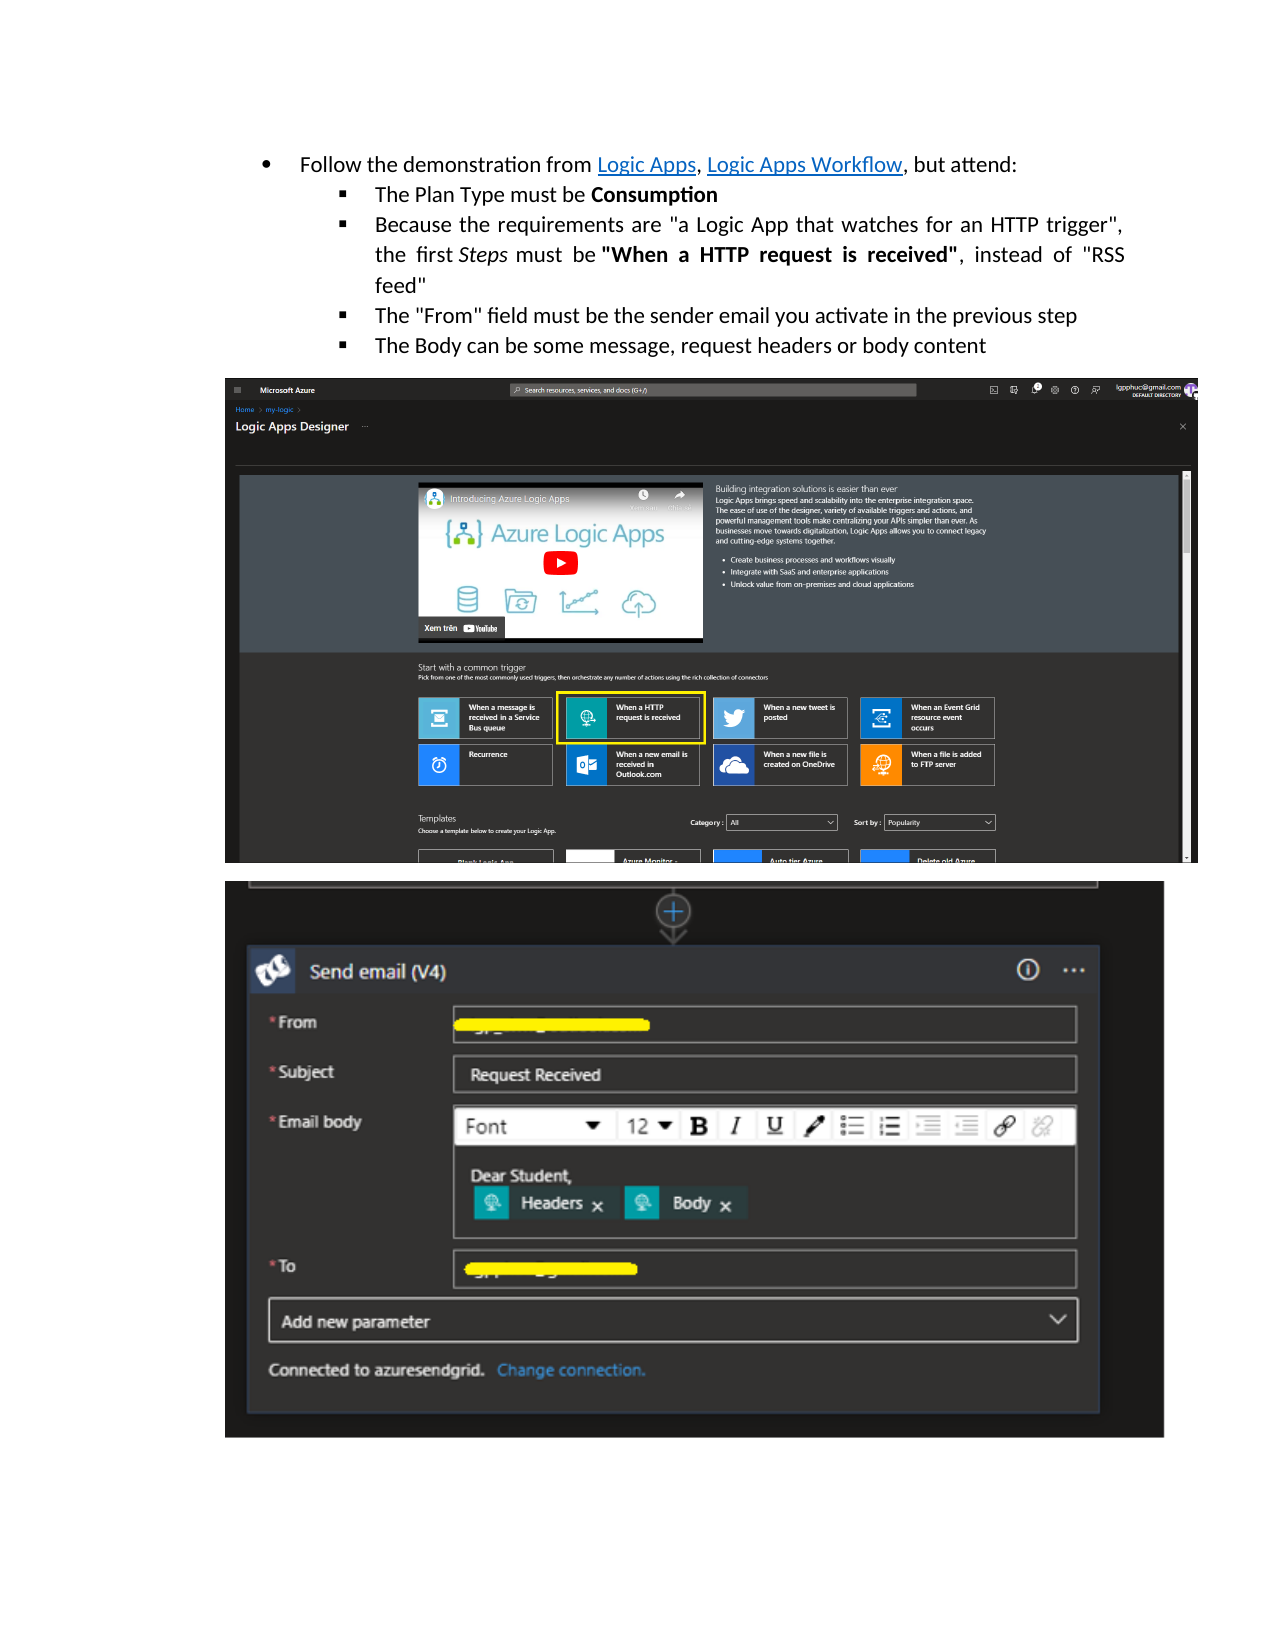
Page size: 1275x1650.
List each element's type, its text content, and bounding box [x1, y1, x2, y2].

list Because the requirements are "a Logic App that watches for an HTTP trigger", the first Steps must be "When a HTTP request is received", instead of "RSS feed" [337, 210, 1125, 299]
picture [225, 378, 1200, 863]
list The Plan Type must be Consumption [337, 180, 1125, 208]
list The Body can be some message, request headers or body content [337, 331, 1125, 359]
text Follow the demonstration from Logic Apps, Logic Apps Workflow, but attend: [262, 150, 1125, 178]
picture [225, 881, 1169, 1441]
list The "From" field must be the sender email you activate in the previous step [337, 301, 1125, 329]
